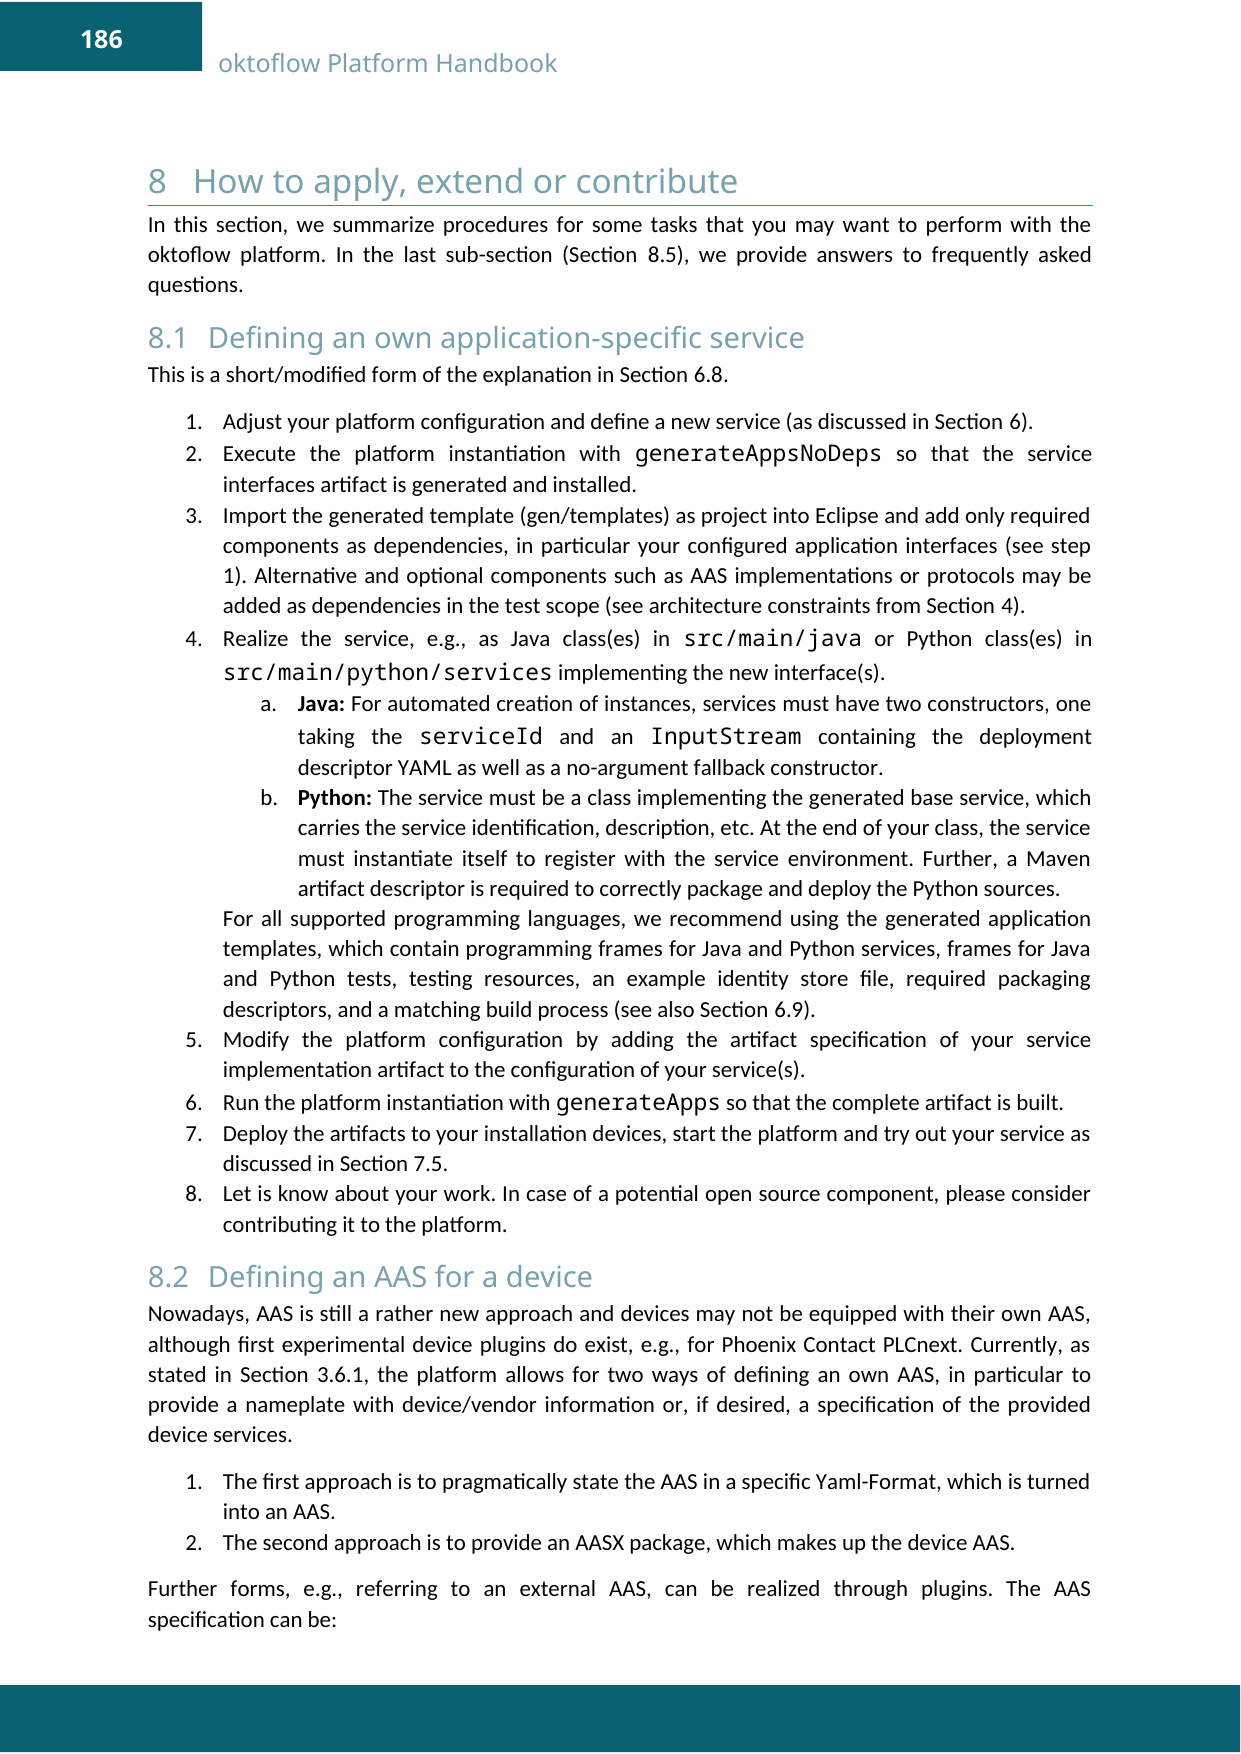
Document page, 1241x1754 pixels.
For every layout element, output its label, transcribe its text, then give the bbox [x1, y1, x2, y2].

list For all supported programming languages, we recommend using the generated application templates, which contain programming frames for Java and Python services, frames for Java and Python tests, testing resources, an example identity store file, required packaging descriptors, and a matching build process (see also Section 6.9). [223, 904, 1093, 1023]
subtitle How to apply, extend or contribute [148, 158, 1093, 205]
list Run the platform instantiation with generateApps so that the complete artifact is built. [185, 1085, 1093, 1117]
list Modify the platform configuration by adding the artifact specification of your service implementation artifact to the configuration of your service(s). [185, 1025, 1093, 1083]
subtitle Defining an AAS for a device [148, 1257, 1093, 1296]
list The first approach is to pragmatically state the AAS in a specific Yaml-Format, which is turned into an AAS. [185, 1467, 1093, 1525]
list The second approach is to provide an AASX package, which makes up the device AAS. [185, 1528, 1093, 1556]
list Adjust your platform configuration and define a new service (as discussed in Section 6). [185, 407, 1093, 435]
list Execute the platform instantiation with generateAppsNoDeps so that the service interfaces artifact is generated and installed. [185, 437, 1093, 499]
text This is a short/modified form of the explanation in Section 6.8. [148, 360, 1093, 388]
list Java: For automated creation of instances, services must have two constructors, one taking the serviceId and an InputStream containing the deployment descriptor YAML as well as a no-argument fallback constructor. [260, 689, 1093, 781]
text Further forms, e.g., referring to an external AAS, can be realized through plugins. The AAS specification can be: [148, 1574, 1093, 1633]
list Realize the service, e.g., as Java class(es) in src/main/java or Python class(es) in src/main/python/services implementing the new interface(s). [185, 622, 1093, 687]
list Deploy the artifacts to your installation devices, start the platform and try out your service as discussed in Section 7.5. [185, 1119, 1093, 1177]
subtitle Defining an own application-specific service [148, 317, 1093, 357]
list Import the generated template (gen/templates) as project into Eclipse and add only required components as dependencies, in particular your configured application interfaces (see step 1). Alternative and optional components such as AAS implementations or protocols may be added as dependencies in the test scope (see architecture constraints from Section 4). [185, 501, 1093, 619]
list Let is know about your work. In case of a potential open source component, please consider contributing it to the platform. [185, 1179, 1093, 1238]
list Python: The service must be a class implementing the generated base service, which carries the service identification, description, etc. At the end of your class, the service must instantiate itself to register with the service environment. Further, a Maven artifact descriptor is required to correctly package and deploy the Python sources. [260, 783, 1093, 902]
text Nowadays, AAS is still a rather new approach and devices may not be equipped with their own AAS, although first experimental device plugins do exist, e.g., for Phoenix Contact PLCnext. Currently, as stated in Section 3.6.1, the platform allows for two ways of defining an own AAS, in particular to provide a nameplate with device/vendor information or, if desired, a specification of the provided device services. [148, 1299, 1093, 1448]
text In this section, we summarize procedures for some tasks that you may want to perform with the oktoflow platform. In the last sub-section (Section 8.5), we provide answers to frequently asked questions. [148, 210, 1093, 298]
